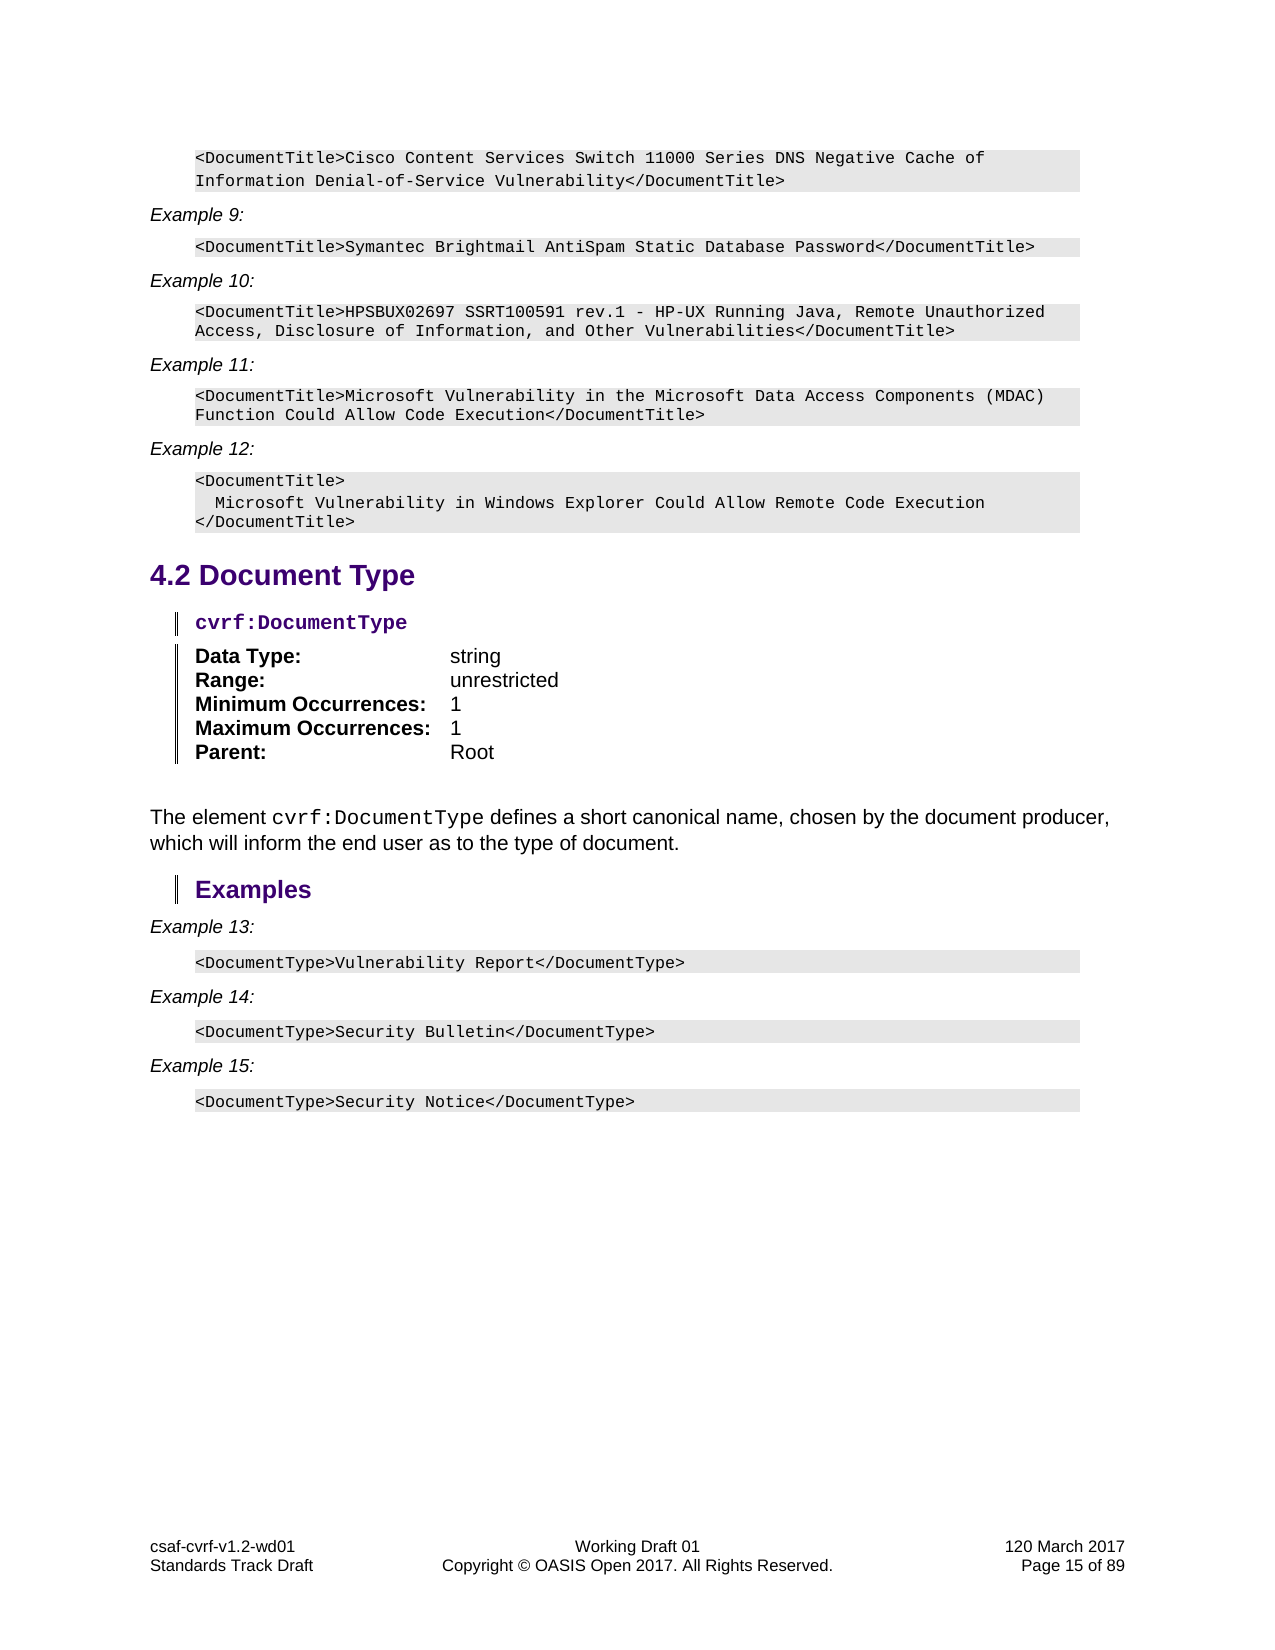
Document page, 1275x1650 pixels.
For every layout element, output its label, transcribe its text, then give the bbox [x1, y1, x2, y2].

text <DocumentTitle> Microsoft Vulnerability in Windows Explorer Could Allow Remote Code Execution </DocumentTitle> [195, 472, 1080, 533]
text Data Type: string Range: unrestricted Minimum Occurrences: 1 Maximum Occurrences: 1 Parent: Root [178, 644, 1080, 764]
text The element cvrf:DocumentType defines a short canonical name, chosen by the document producer, which will inform the end user as to the type of document. [150, 804, 1125, 854]
text <DocumentType>Vulnerability Report</DocumentType> [195, 950, 1080, 973]
text <DocumentTitle>HPSBUX02697 SSRT100591 rev.1 - HP-UX Running Java, Remote Unauthorized Access, Disclosure of Information, and Other Vulnerabilities</DocumentTitle> [195, 304, 1080, 341]
text <DocumentTitle>Cisco Content Services Switch 11000 Series DNS Negative Cache of Information Denial-of-Service Vulnerability</DocumentTitle> [195, 150, 1080, 192]
text <DocumentTitle>Microsoft Vulnerability in the Microsoft Data Access Components (MDAC) Function Could Allow Code Execution</DocumentTitle> [195, 388, 1080, 426]
subtitle cvrf:DocumentType [178, 612, 1125, 636]
text Example : [150, 1055, 1125, 1077]
text Example : [150, 916, 1125, 938]
text Example : [150, 986, 1125, 1007]
subtitle Document Type [150, 558, 1125, 591]
text Example : [150, 204, 1125, 226]
text Example : [150, 269, 1125, 291]
subtitle Examples [178, 875, 1125, 904]
text <DocumentTitle>Symantec Brightmail AntiSpam Static Database Password</DocumentTitle> [195, 238, 1080, 257]
text Example : [150, 354, 1125, 375]
text <DocumentType>Security Notice</DocumentType> [195, 1089, 1080, 1112]
text Example : [150, 438, 1125, 460]
text <DocumentType>Security Bulletin</DocumentType> [195, 1020, 1080, 1043]
